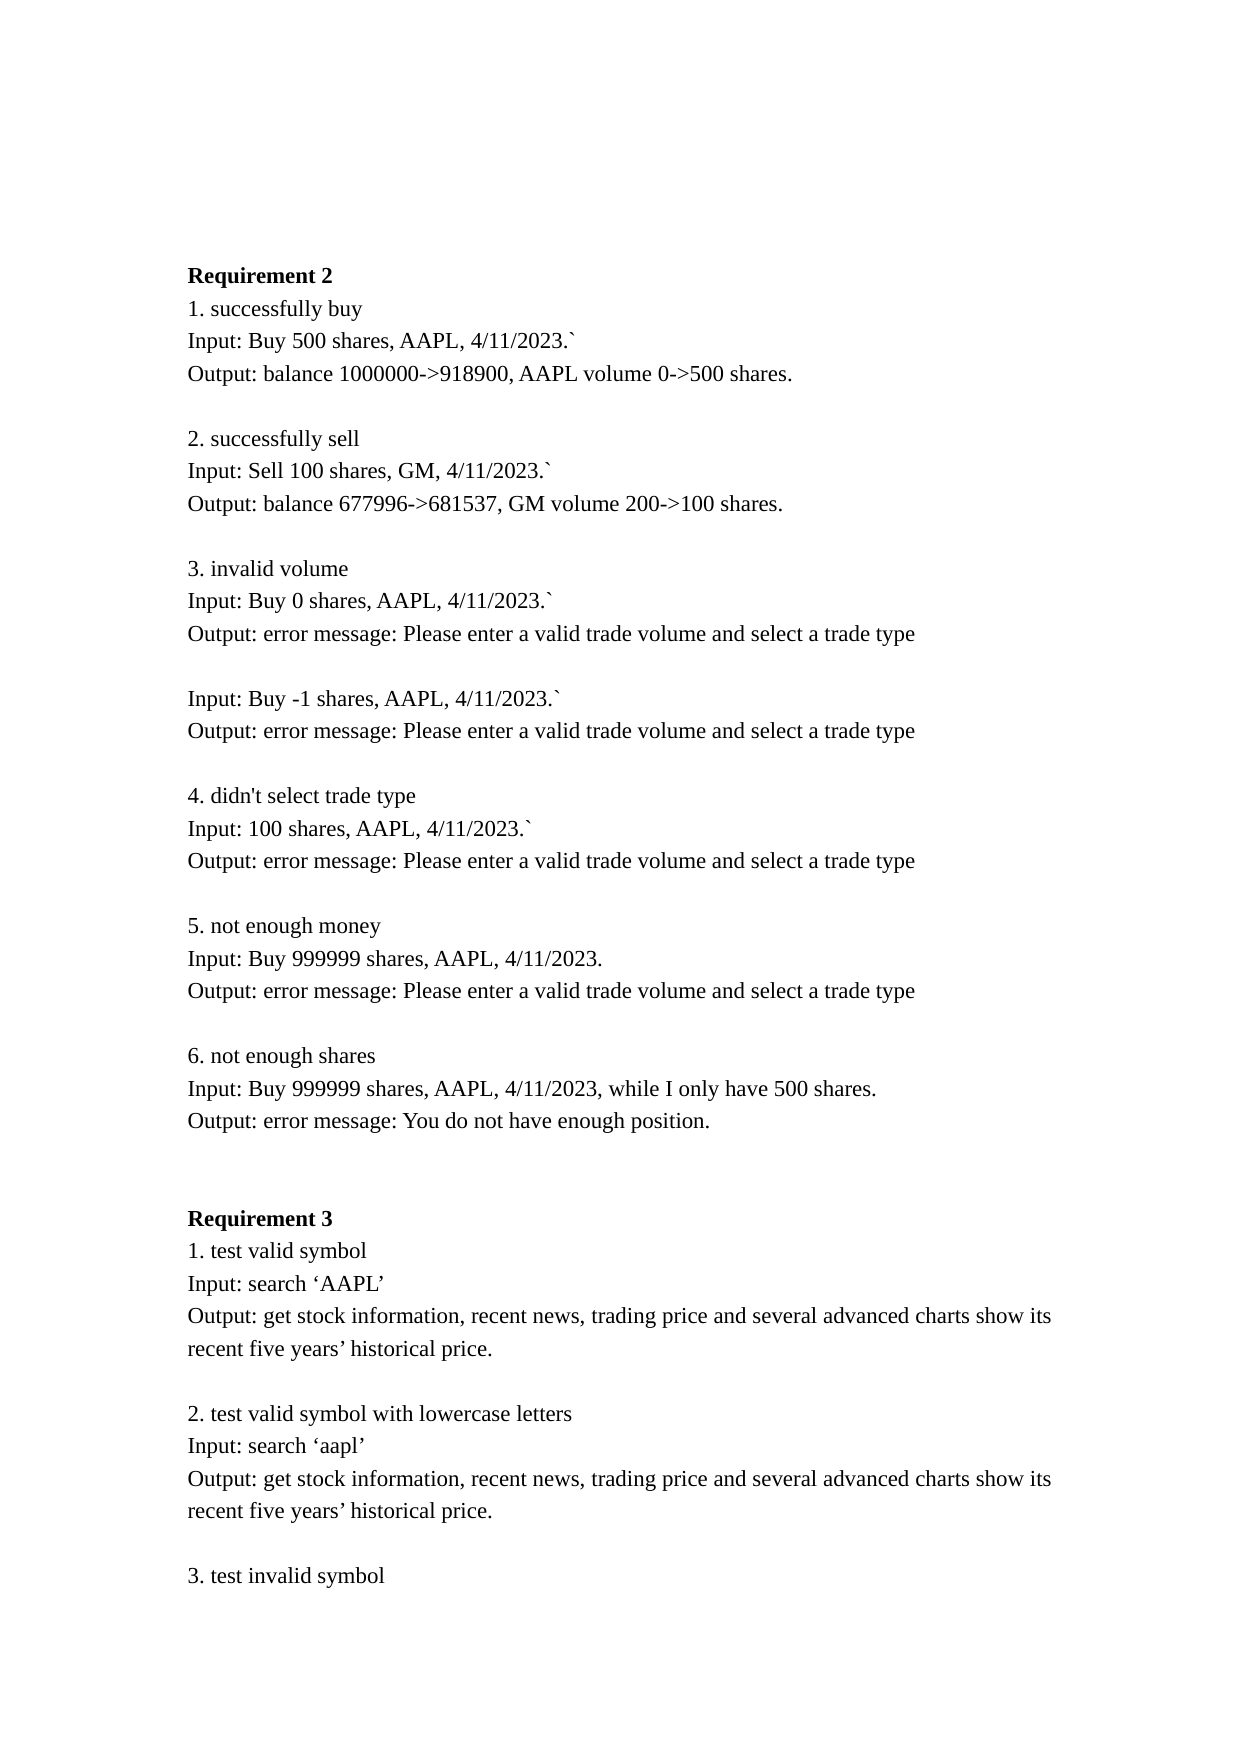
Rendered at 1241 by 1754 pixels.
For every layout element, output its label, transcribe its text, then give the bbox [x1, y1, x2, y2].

text 2. test valid symbol with lowercase letters [187, 1397, 1053, 1429]
text Output: get stock information, recent news, trading price and several advanced charts show its recent five years’ historical price. [187, 1462, 1053, 1527]
text Input: Buy 500 shares, AAPL, 4/11/2023.` [187, 324, 1053, 357]
text Input: Buy -1 shares, AAPL, 4/11/2023.` [187, 682, 1053, 714]
text Input: Buy 0 shares, AAPL, 4/11/2023.` [187, 584, 1053, 617]
text Output: error message: Please enter a valid trade volume and select a trade type [187, 844, 1053, 877]
text 3. invalid volume [187, 552, 1053, 584]
text Input: search ‘aapl’ [187, 1429, 1053, 1462]
text 2. successfully sell [187, 422, 1053, 454]
text Requirement 2 [187, 259, 1053, 292]
text Input: Buy 999999 shares, AAPL, 4/11/2023, while I only have 500 shares. [187, 1072, 1053, 1104]
text 5. not enough money [187, 909, 1053, 942]
text Requirement 3 [187, 1202, 1053, 1234]
text Input: Buy 999999 shares, AAPL, 4/11/2023. [187, 942, 1053, 974]
text Output: get stock information, recent news, trading price and several advanced charts show its recent five years’ historical price. [187, 1299, 1053, 1364]
text Input: Sell 100 shares, GM, 4/11/2023.` [187, 454, 1053, 487]
text 6. not enough shares [187, 1039, 1053, 1072]
text Input: 100 shares, AAPL, 4/11/2023.` [187, 812, 1053, 844]
text Output: error message: Please enter a valid trade volume and select a trade type [187, 974, 1053, 1007]
text 3. test invalid symbol [187, 1559, 1053, 1592]
text Input: search ‘AAPL’ [187, 1267, 1053, 1299]
text Output: error message: Please enter a valid trade volume and select a trade type [187, 714, 1053, 747]
text 4. didn't select trade type [187, 779, 1053, 812]
text Output: balance 677996->681537, GM volume 200->100 shares. [187, 487, 1053, 519]
text 1. test valid symbol [187, 1234, 1053, 1267]
text Output: error message: You do not have enough position. [187, 1104, 1053, 1137]
text Output: error message: Please enter a valid trade volume and select a trade type [187, 617, 1053, 649]
text Output: balance 1000000->918900, AAPL volume 0->500 shares. [187, 357, 1053, 389]
text 1. successfully buy [187, 292, 1053, 324]
